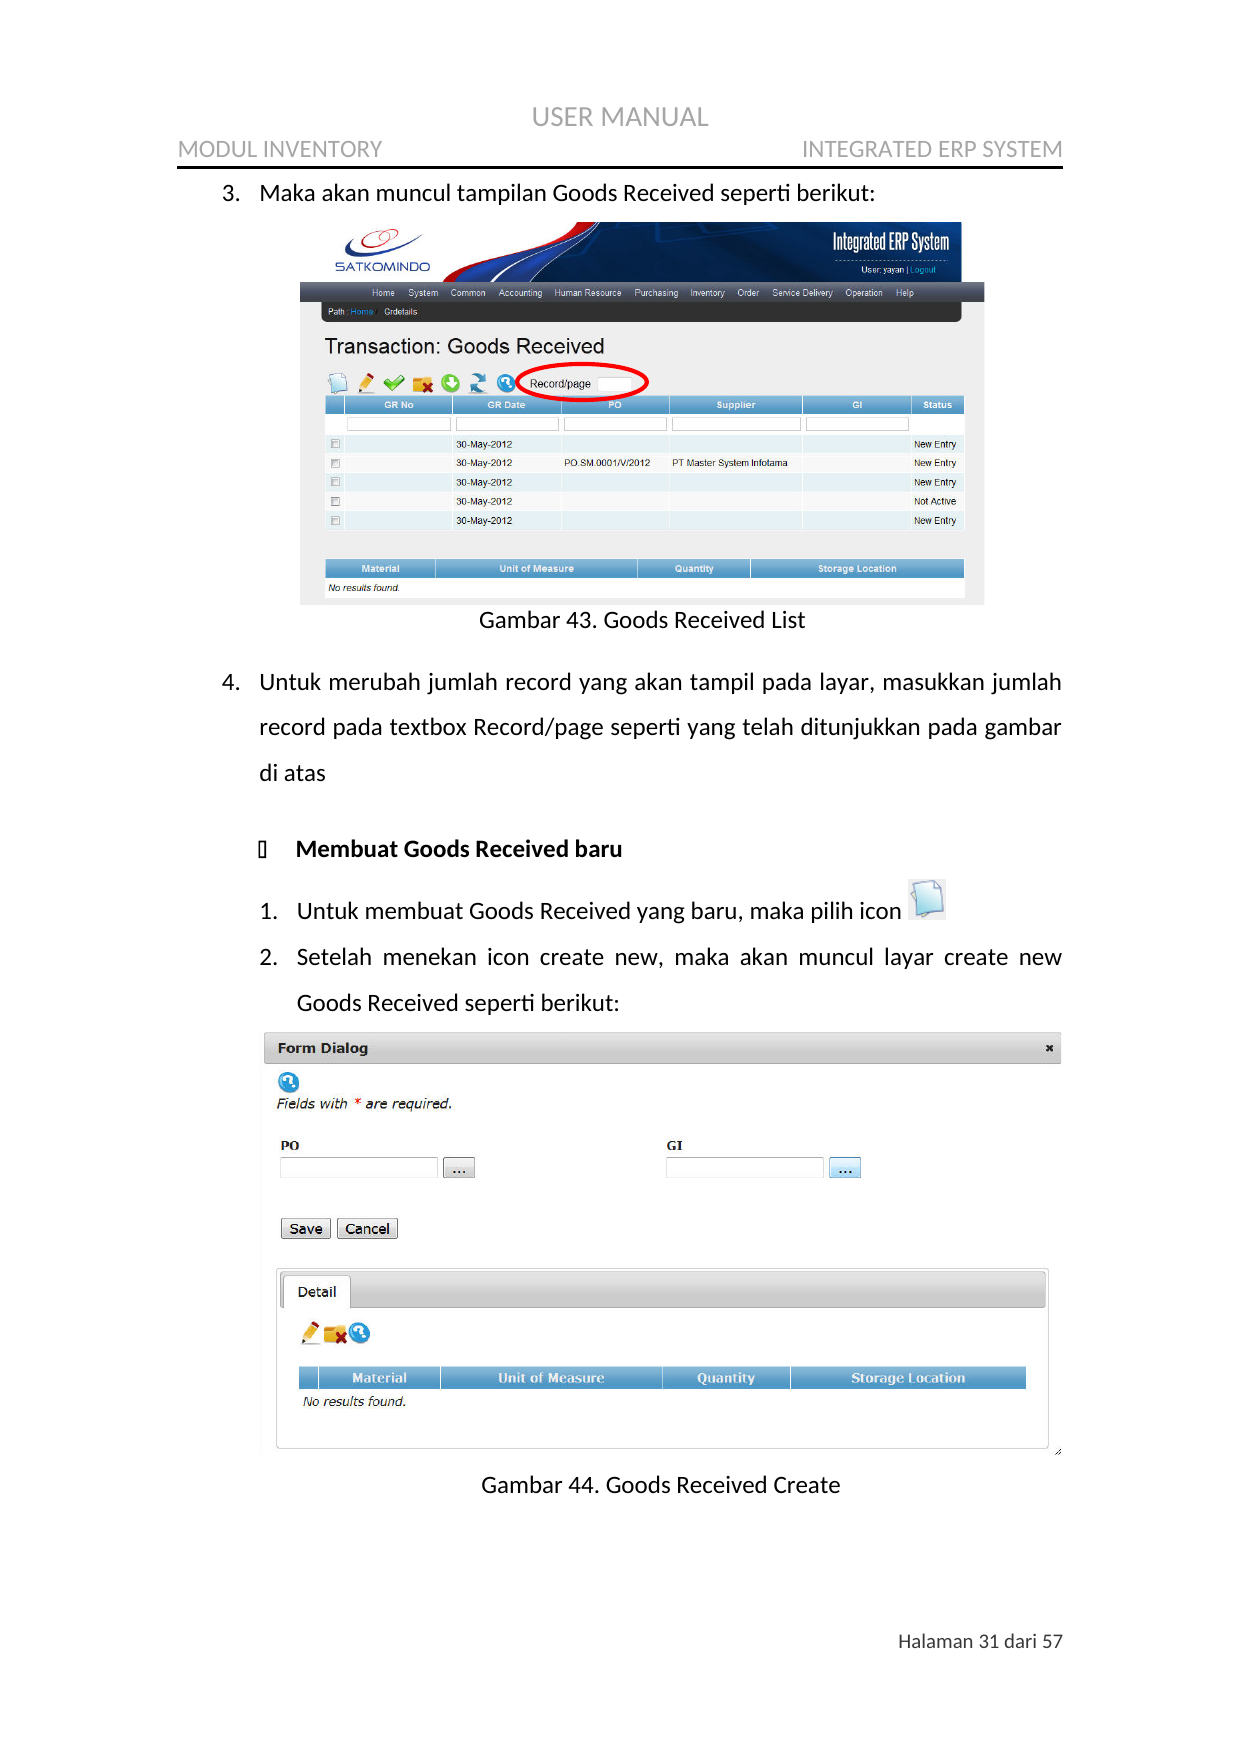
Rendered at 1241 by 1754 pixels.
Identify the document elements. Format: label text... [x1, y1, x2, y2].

list Setelah menekan icon create new, maka akan muncul layar create new Goods Received seperti berikut: [259, 941, 1063, 1017]
picture [908, 879, 946, 920]
picture [300, 222, 985, 605]
picture [260, 1032, 1062, 1455]
list Membuat Goods Received baru [258, 833, 1063, 864]
list Maka akan muncul tampilan Goods Received seperti berikut: [222, 177, 1063, 208]
text Gambar 43. Goods Received List [222, 604, 1063, 635]
list Untuk merubah jumlah record yang akan tampil pada layar, masukkan jumlah record pada textbox Record/page seperti yang telah ditunjukkan pada gambar di atas [222, 666, 1063, 788]
list Gambar 44. Goods Received Create [259, 1469, 1063, 1499]
list Untuk membuat Goods Received yang baru, maka pilih icon [259, 879, 1063, 926]
